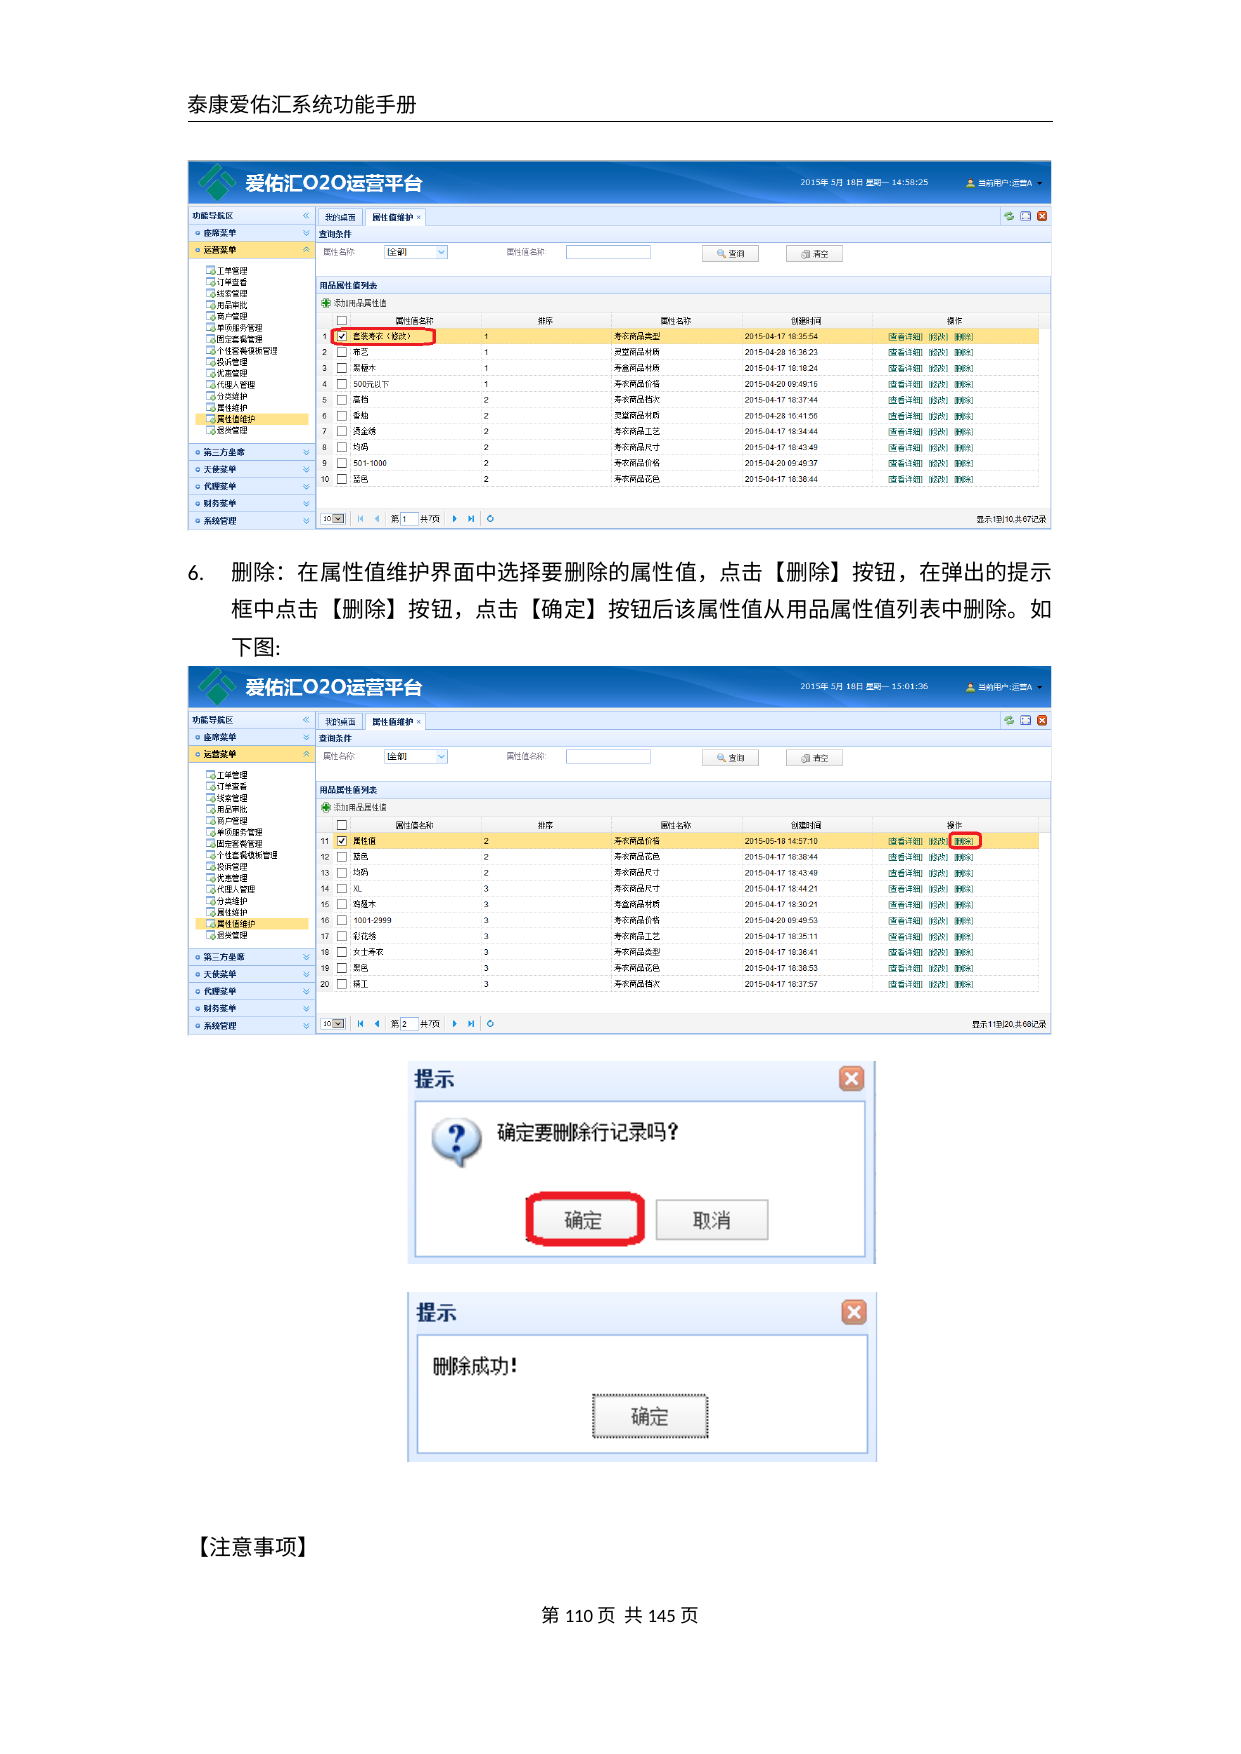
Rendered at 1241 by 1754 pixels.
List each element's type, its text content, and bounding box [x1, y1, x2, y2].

picture [406, 1292, 878, 1462]
text 【注意事项】 [187, 1529, 1053, 1562]
list 删除：在属性值维护界面中选择要删除的属性值，点击【删除】按钮，在弹出的提示框中点击【删除】按钮，点击【确定】按钮后该属性值从用品属性值列表中删除。如下图: [187, 555, 1053, 662]
picture [187, 160, 1052, 531]
picture [407, 1061, 877, 1264]
picture [187, 666, 1052, 1036]
